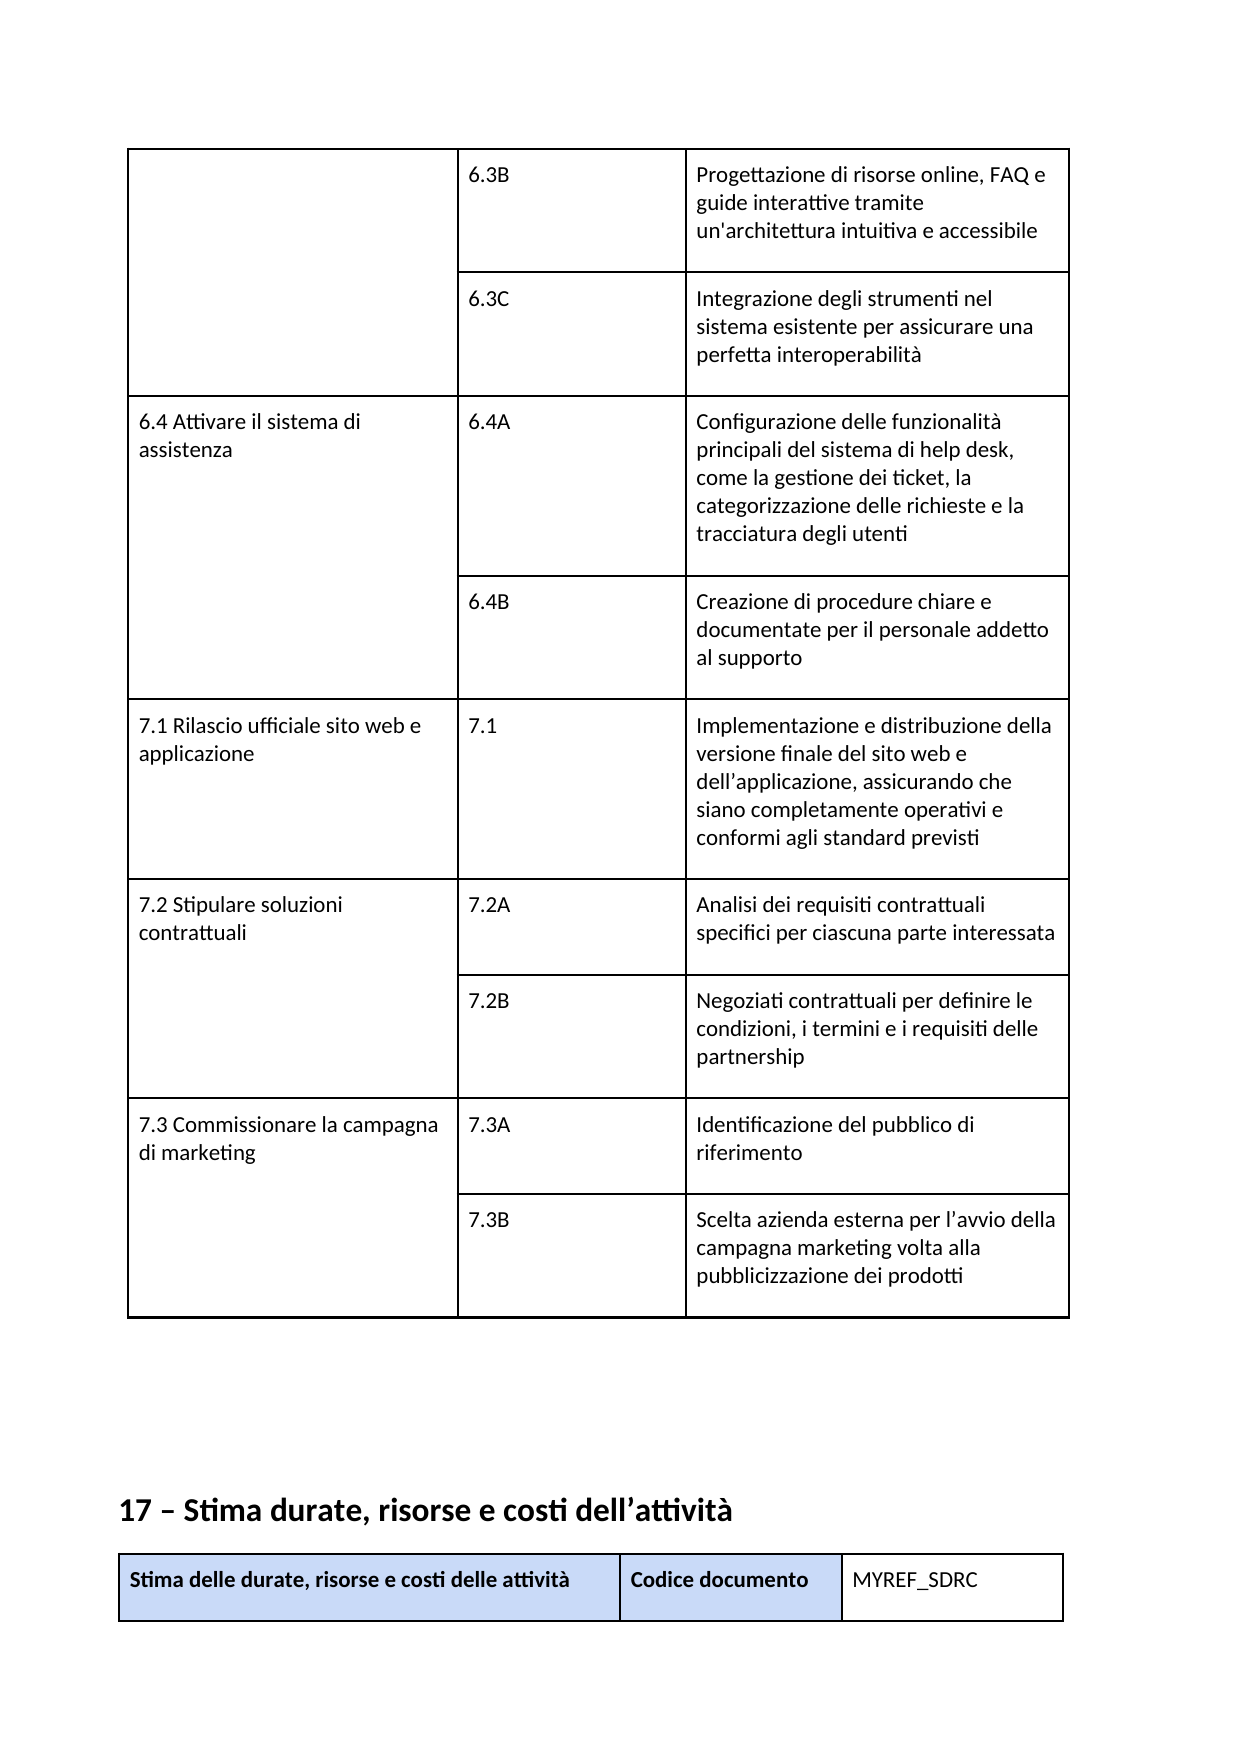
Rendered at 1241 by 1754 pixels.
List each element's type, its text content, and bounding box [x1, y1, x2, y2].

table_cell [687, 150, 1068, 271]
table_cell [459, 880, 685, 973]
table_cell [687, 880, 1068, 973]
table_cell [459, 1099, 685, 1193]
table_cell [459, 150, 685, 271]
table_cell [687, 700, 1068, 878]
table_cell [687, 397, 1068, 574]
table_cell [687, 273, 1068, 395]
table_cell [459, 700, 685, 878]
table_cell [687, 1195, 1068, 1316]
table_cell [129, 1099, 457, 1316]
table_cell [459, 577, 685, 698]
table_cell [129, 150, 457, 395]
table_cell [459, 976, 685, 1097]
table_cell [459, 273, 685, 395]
text 17 – Stima durate, risorse e costi dell’attività [118, 1489, 1122, 1530]
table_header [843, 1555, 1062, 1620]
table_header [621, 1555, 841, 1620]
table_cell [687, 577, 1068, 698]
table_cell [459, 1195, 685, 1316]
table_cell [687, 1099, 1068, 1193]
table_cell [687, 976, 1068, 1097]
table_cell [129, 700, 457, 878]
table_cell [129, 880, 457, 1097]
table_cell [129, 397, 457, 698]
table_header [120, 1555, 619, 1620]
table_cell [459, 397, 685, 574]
